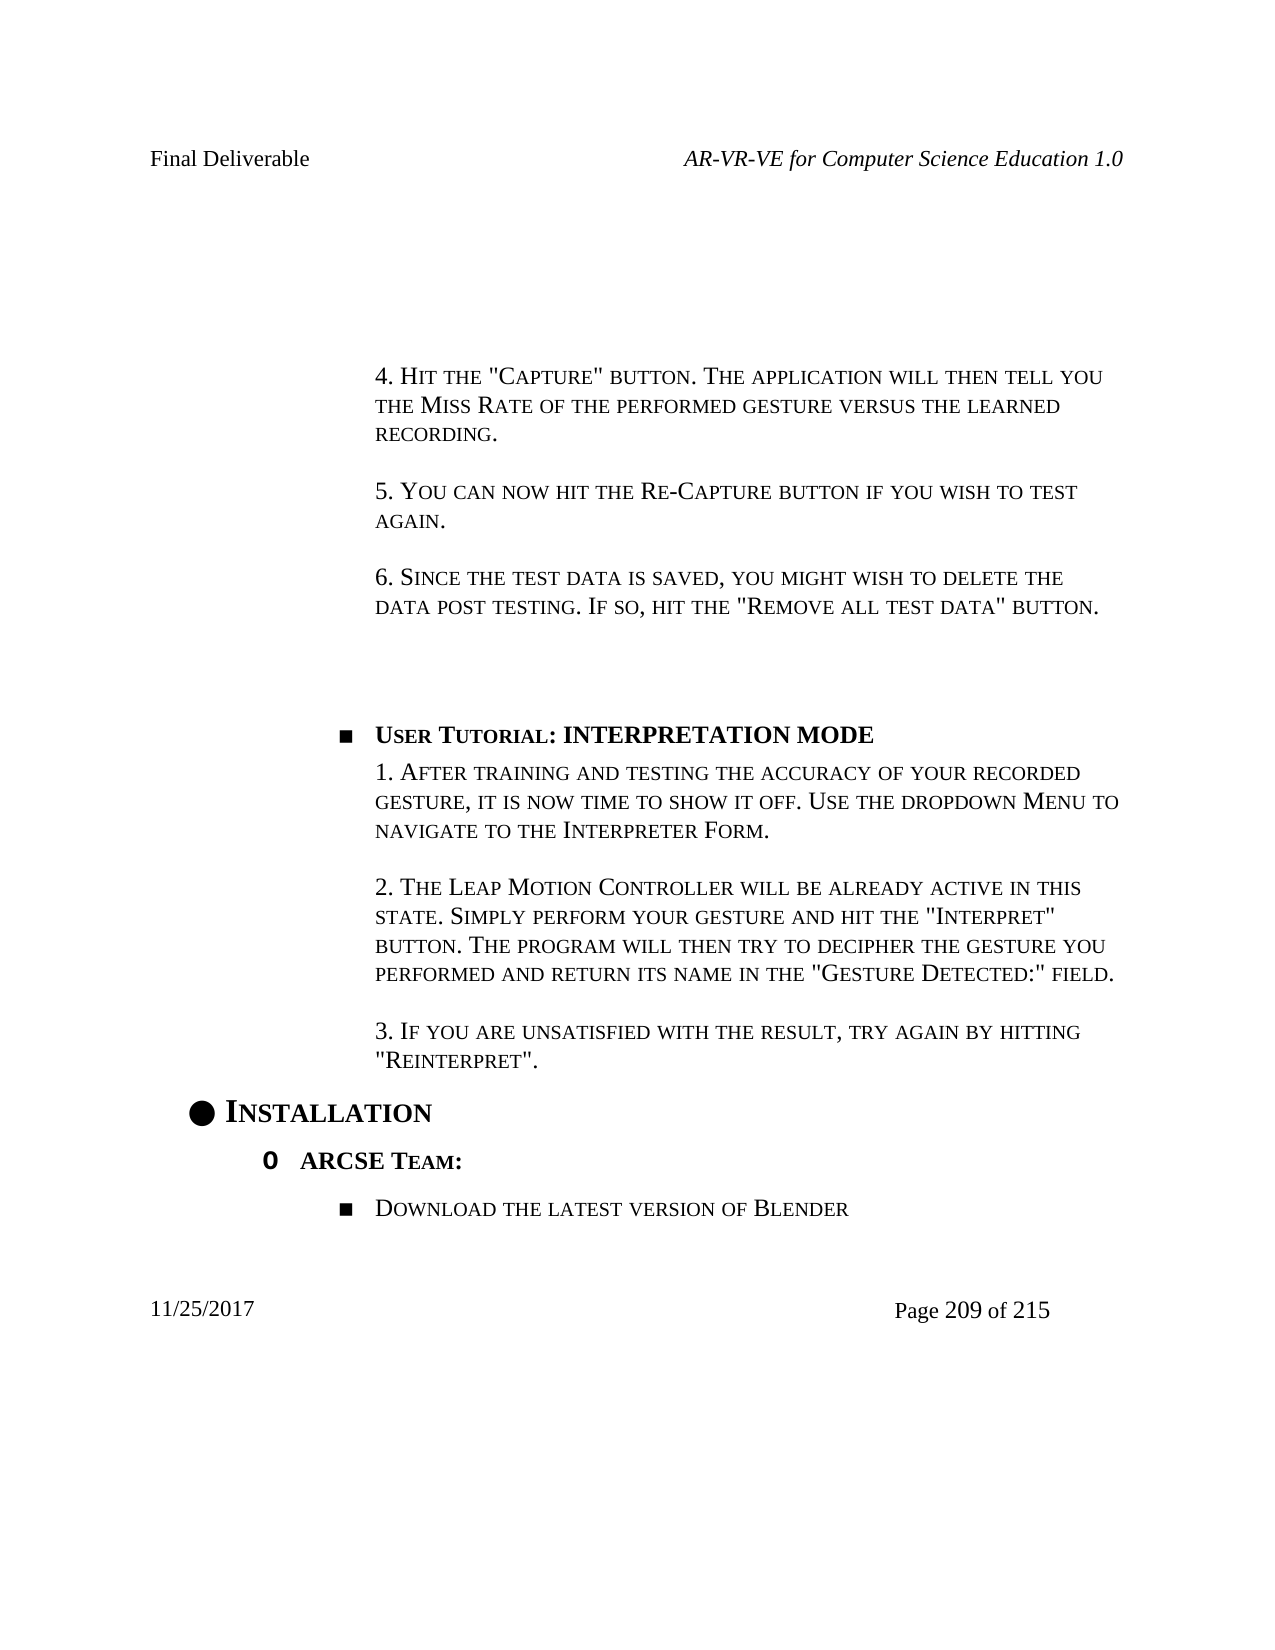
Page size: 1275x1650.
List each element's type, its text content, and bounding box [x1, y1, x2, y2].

text 2. The Leap Motion Controller will be already active in this state. Simply perform your gesture and hit the "Interpret" button. The program will then try to decipher the gesture you performed and return its name in the "Gesture Detected:" field. [375, 872, 1125, 987]
list Installation [187, 1073, 1125, 1142]
text 3. If you are unsatisfied with the result, try again by hitting "Reinterpret". [375, 1016, 1125, 1073]
text 5. You can now hit the Re-Capture button if you wish to test again. [375, 476, 1125, 533]
text 6. Since the test data is saved, you might wish to delete the data post testing. If so, hit the "Remove all test data" button. [375, 562, 1125, 620]
list Download the latest version of Blender [337, 1180, 1125, 1231]
text 1. After training and testing the accuracy of your recorded gesture, it is now time to show it off. Use the dropdown Menu to navigate to the Interpreter Form. [375, 757, 1125, 843]
list User Tutorial: INTERPRETATION MODE [337, 706, 1125, 757]
list ARCSE Team: [262, 1142, 1125, 1180]
text 4. Hit the "Capture" button. The application will then tell you the Miss Rate of the performed gesture versus the learned recording. [375, 361, 1125, 447]
